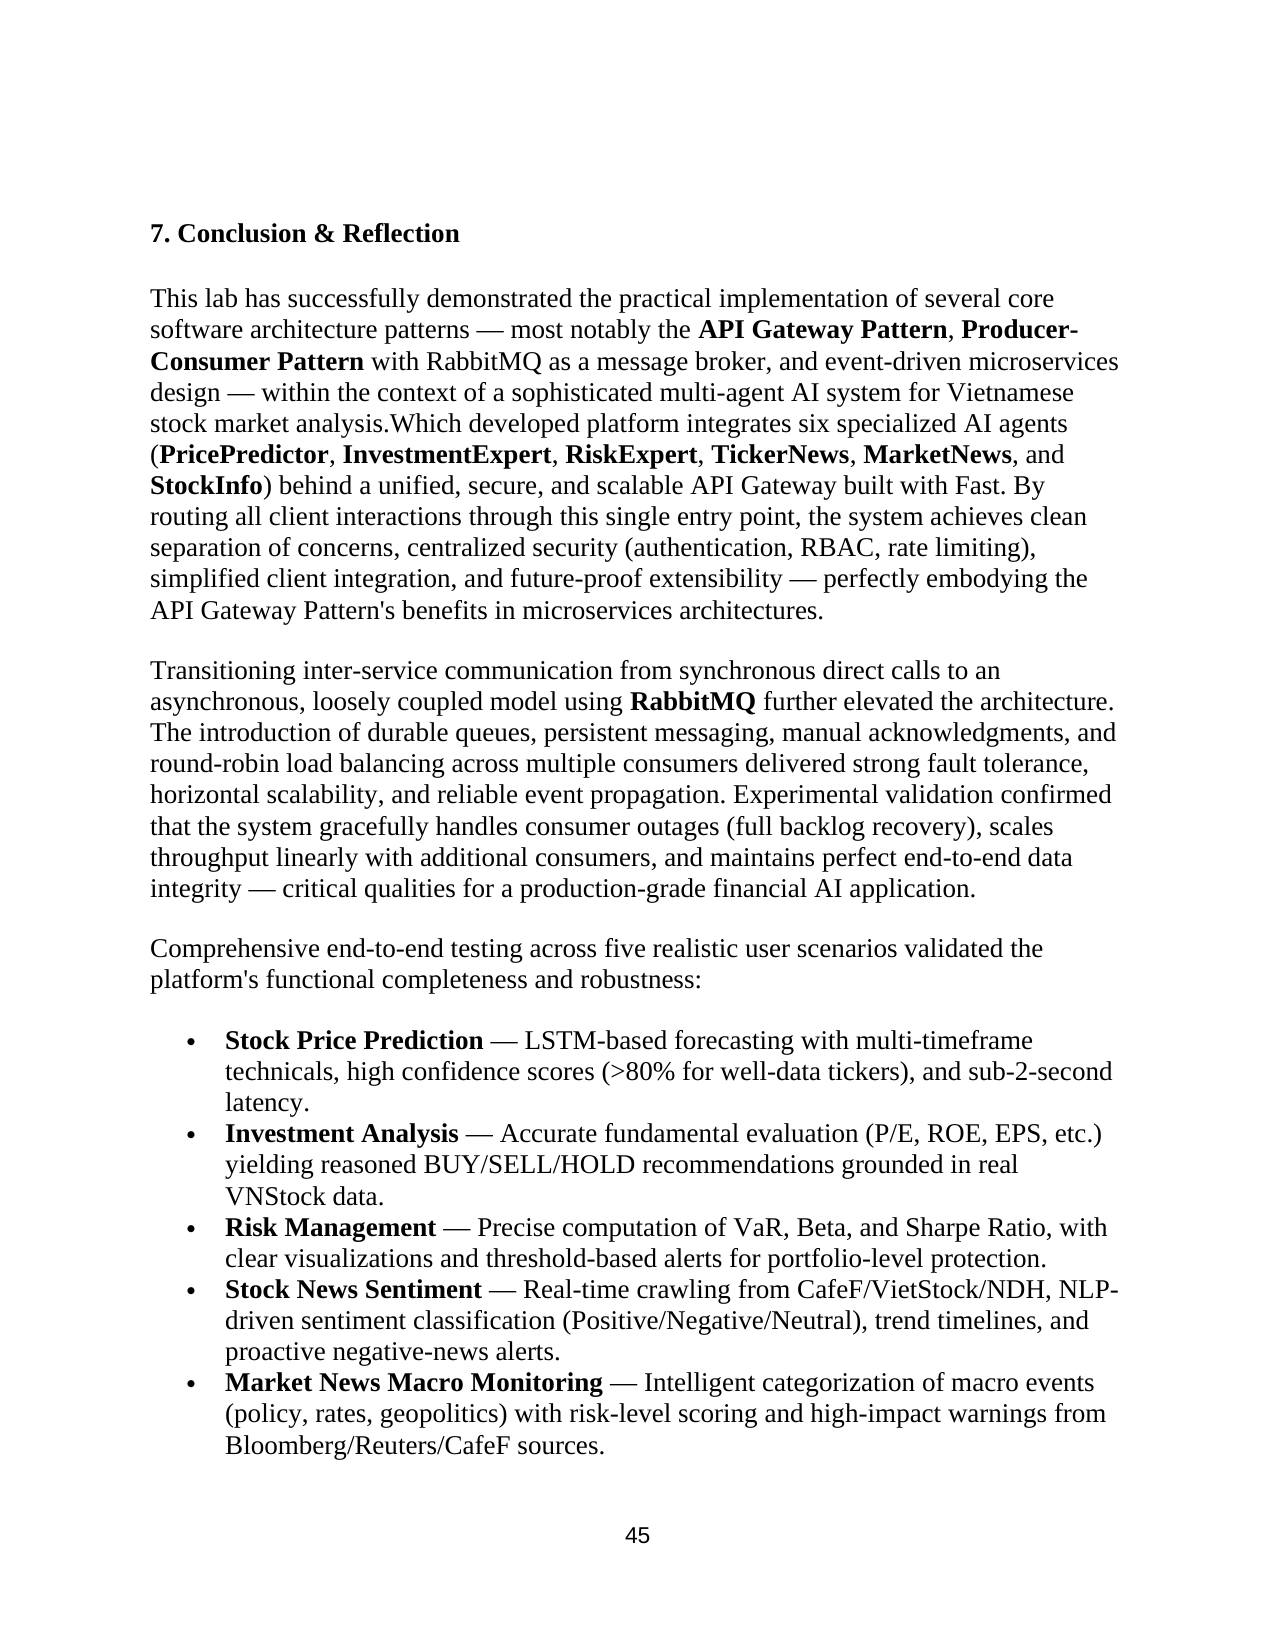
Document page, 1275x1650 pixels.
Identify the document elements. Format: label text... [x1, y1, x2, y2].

text Transitioning inter-service communication from synchronous direct calls to an asynchronous, loosely coupled model using RabbitMQ further elevated the architecture. The introduction of durable queues, persistent messaging, manual acknowledgments, and round-robin load balancing across multiple consumers delivered strong fault tolerance, horizontal scalability, and reliable event propagation. Experimental validation confirmed that the system gracefully handles consumer outages (full backlog recovery), scales throughput linearly with additional consumers, and maintains perfect end-to-end data integrity — critical qualities for a production-grade financial AI application. [150, 654, 1125, 903]
list Risk Management — Precise computation of VaR, Beta, and Sharpe Ratio, with clear visualizations and threshold-based alerts for portfolio-level protection. [187, 1211, 1125, 1273]
list Market News Macro Monitoring — Intelligent categorization of macro events (policy, rates, geopolitics) with risk-level scoring and high-impact warnings from Bloomberg/Reuters/CafeF sources. [187, 1366, 1125, 1460]
subtitle 7. Conclusion & Reflection [150, 217, 1125, 248]
text Comprehensive end-to-end testing across five realistic user scenarios validated the platform's functional completeness and robustness: [150, 932, 1125, 995]
list Stock Price Prediction — LSTM-based forecasting with multi-timeframe technicals, high confidence scores (>80% for well-data tickers), and sub-2-second latency. [187, 1024, 1125, 1117]
text This lab has successfully demonstrated the practical implementation of several core software architecture patterns — most notably the API Gateway Pattern, Producer-Consumer Pattern with RabbitMQ as a message broker, and event-driven microservices design — within the context of a sophisticated multi-agent AI system for Vietnamese stock market analysis.Which developed platform integrates six specialized AI agents (PricePredictor, InvestmentExpert, RiskExpert, TickerNews, MarketNews, and StockInfo) behind a unified, secure, and scalable API Gateway built with Fast. By routing all client interactions through this single entry point, the system achieves clean separation of concerns, centralized security (authentication, RBAC, rate limiting), simplified client integration, and future-proof extensibility — perfectly embodying the API Gateway Pattern's benefits in microservices architectures. [150, 282, 1125, 625]
list Stock News Sentiment — Real-time crawling from CafeF/VietStock/NDH, NLP-driven sentiment classification (Positive/Negative/Neutral), trend timelines, and proactive negative-news alerts. [187, 1273, 1125, 1366]
list Investment Analysis — Accurate fundamental evaluation (P/E, ROE, EPS, etc.) yielding reasoned BUY/SELL/HOLD recommendations grounded in real VNStock data. [187, 1117, 1125, 1211]
